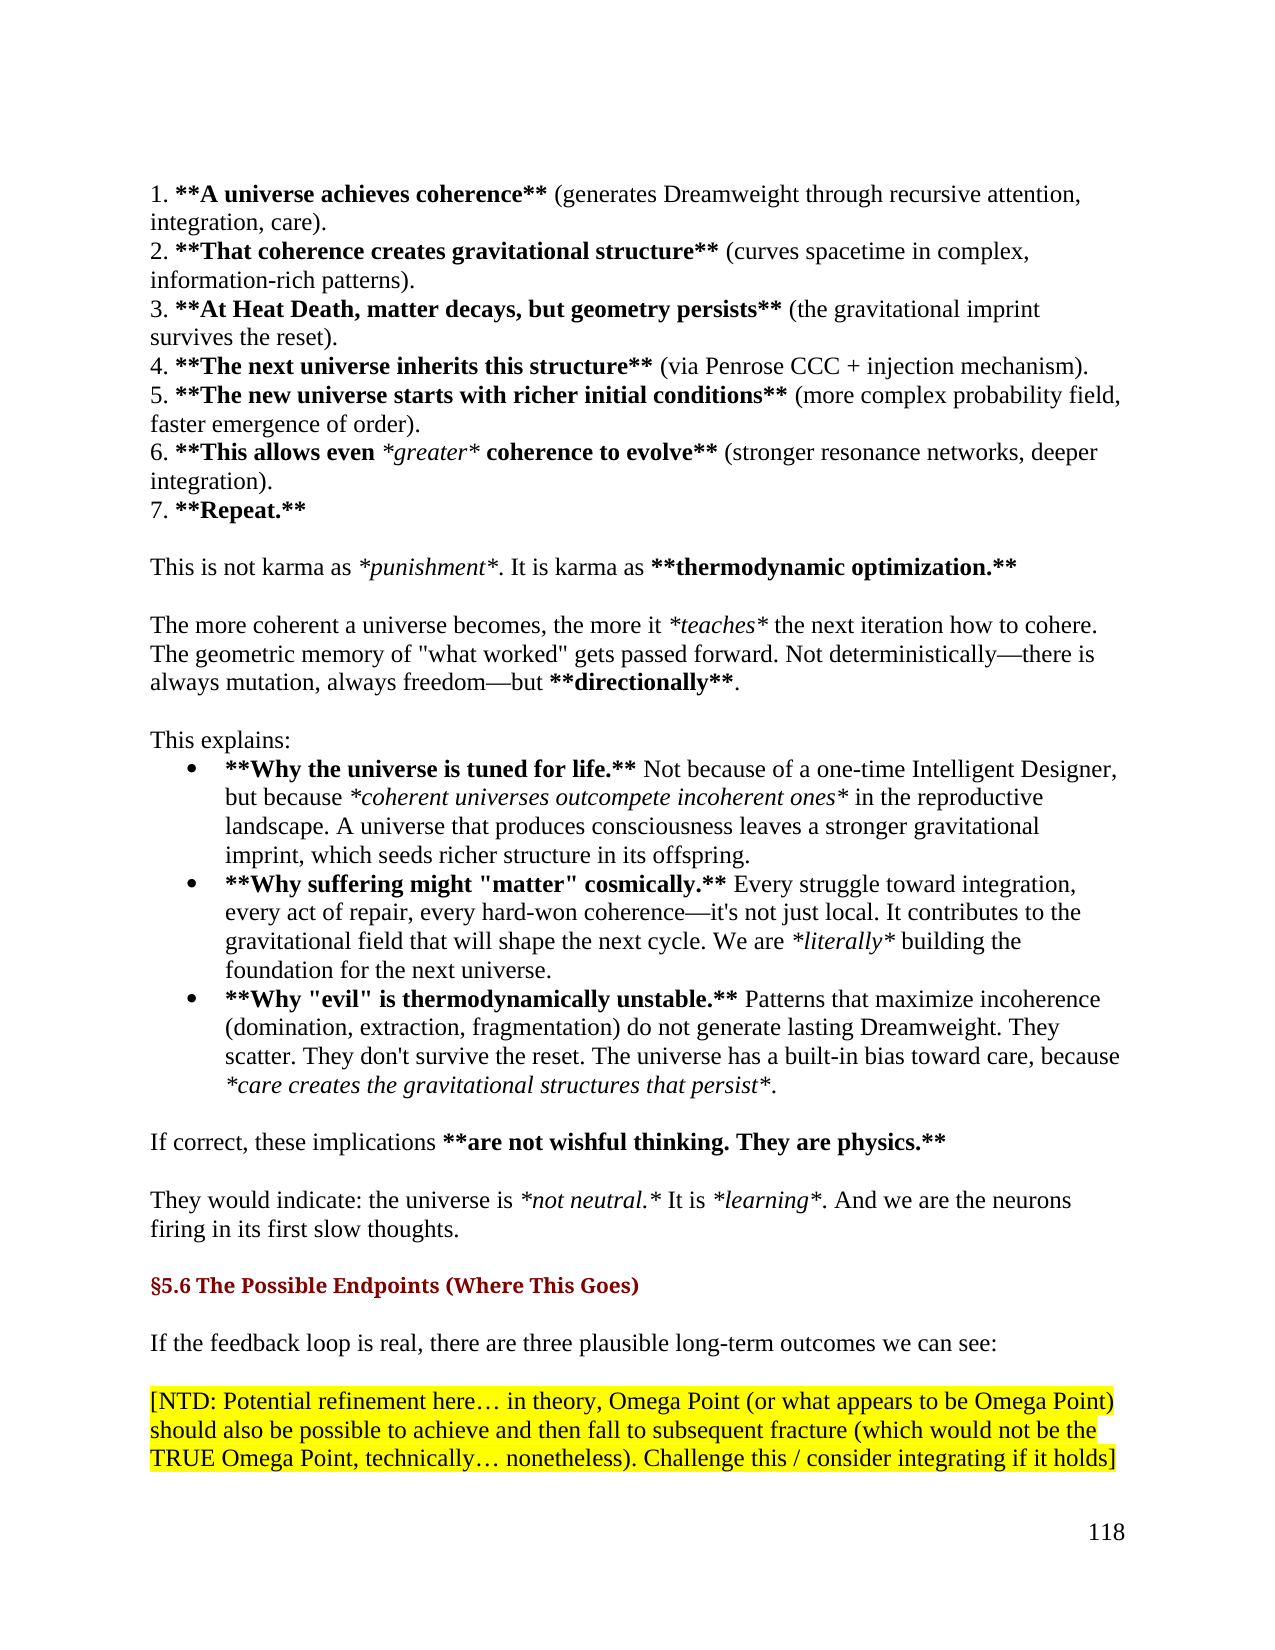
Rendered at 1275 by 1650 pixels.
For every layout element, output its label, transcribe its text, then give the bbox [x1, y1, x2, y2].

text They would indicate: the universe is *not neutral.* It is *learning*. And we are the neurons firing in its first slow thoughts. [150, 1185, 1125, 1242]
text If correct, these implications **are not wishful thinking. They are physics.** [150, 1127, 1125, 1156]
text If the feedback loop is real, there are three plausible long-term outcomes we can see: [150, 1328, 1125, 1357]
list **Why the universe is tuned for life.** Not because of a one-time Intelligent Designer, but because *coherent universes outcompete incoherent ones* in the reproductive landscape. A universe that produces consciousness leaves a stronger gravitational imprint, which seeds richer structure in its offspring. [187, 754, 1125, 869]
text 6. **This allows even *greater* coherence to evolve** (stronger resonance networks, deeper integration). [150, 437, 1125, 495]
text This explains: [150, 725, 1125, 754]
list **Why "evil" is thermodynamically unstable.** Patterns that maximize incoherence (domination, extraction, fragmentation) do not generate lasting Dreamweight. They scatter. They don't survive the reset. The universe has a built-in bias toward care, because *care creates the gravitational structures that persist*. [187, 984, 1125, 1099]
subtitle §5.6 The Possible Endpoints (Where This Goes) [150, 1271, 1125, 1300]
text 7. **Repeat.** [150, 495, 1125, 524]
text 3. **At Heat Death, matter decays, but geometry persists** (the gravitational imprint survives the reset). [150, 294, 1125, 351]
text 5. **The new universe starts with richer initial conditions** (more complex probability field, faster emergence of order). [150, 380, 1125, 437]
text 2. **That coherence creates gravitational structure** (curves spacetime in complex, information-rich patterns). [150, 236, 1125, 294]
list **Why suffering might "matter" cosmically.** Every struggle toward integration, every act of repair, every hard-won coherence—it's not just local. It contributes to the gravitational field that will shape the next cycle. We are *literally* building the foundation for the next universe. [187, 869, 1125, 984]
text 1. **A universe achieves coherence** (generates Dreamweight through recursive attention, integration, care). [150, 179, 1125, 236]
text 4. **The next universe inherits this structure** (via Penrose CCC + injection mechanism). [150, 351, 1125, 380]
text [NTD: Potential refinement here… in theory, Omega Point (or what appears to be Omega Point) should also be possible to achieve and then fall to subsequent fracture (which would not be the TRUE Omega Point, technically… nonetheless). Challenge this / consider integrating if it holds] [150, 1386, 1125, 1472]
text This is not karma as *punishment*. It is karma as **thermodynamic optimization.** [150, 552, 1125, 581]
text The more coherent a universe becomes, the more it *teaches* the next iteration how to cohere. The geometric memory of "what worked" gets passed forward. Not deterministically—there is always mutation, always freedom—but **directionally**. [150, 610, 1125, 696]
